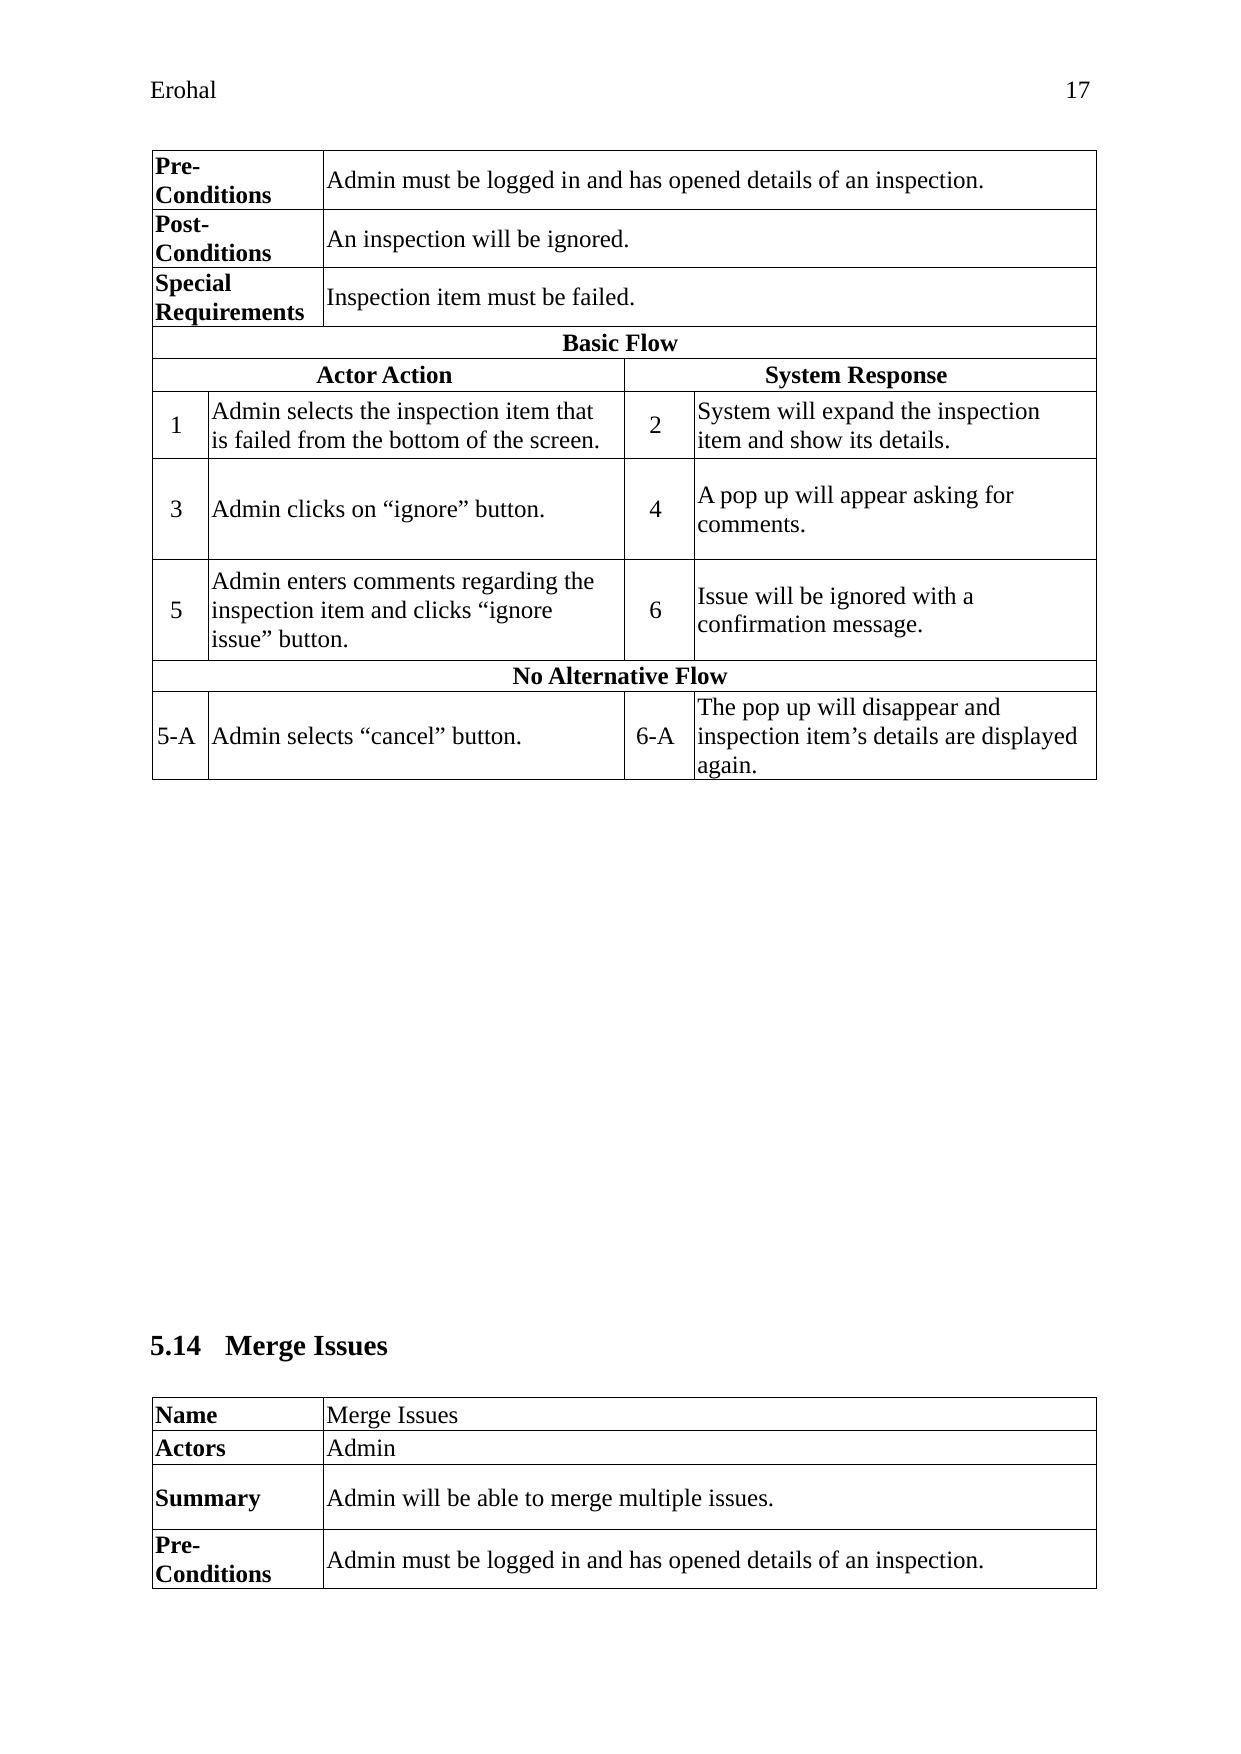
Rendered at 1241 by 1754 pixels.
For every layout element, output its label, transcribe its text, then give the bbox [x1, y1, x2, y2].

table_cell Actors [153, 1431, 323, 1464]
table_cell Pre-Conditions [153, 1530, 323, 1588]
table_cell Special Requirements [153, 268, 323, 326]
table_cell 4 [625, 459, 694, 559]
table_cell No Alternative Flow [153, 661, 1096, 691]
table_cell 5 [153, 560, 208, 659]
table_cell 6-A [625, 692, 694, 778]
table_header Name [153, 1398, 323, 1430]
table_cell Admin [324, 1431, 1096, 1464]
table_cell System will expand the inspection item and show its details. [695, 392, 1096, 458]
table_cell Post-Conditions [153, 210, 323, 267]
table_cell 3 [153, 459, 208, 559]
table_cell 6 [625, 560, 694, 659]
table_cell System Response [625, 359, 1096, 391]
table_cell Issue will be ignored with a confirmation message. [695, 560, 1096, 659]
table_cell Pre-Conditions [153, 151, 323, 208]
table_cell An inspection will be ignored. [324, 210, 1096, 267]
table_cell A pop up will appear asking for comments. [695, 459, 1096, 559]
table_cell Basic Flow [153, 327, 1096, 357]
table_cell The pop up will disappear and inspection item’s details are displayed again. [695, 692, 1096, 778]
table_cell Admin will be able to merge multiple issues. [324, 1465, 1096, 1529]
table_cell Admin enters comments regarding the inspection item and clicks “ignore issue” button. [209, 560, 624, 659]
table_cell 1 [153, 392, 208, 458]
table_cell Actor Action [153, 359, 624, 391]
table_cell Admin must be logged in and has opened details of an inspection. [324, 151, 1096, 208]
table_cell Admin must be logged in and has opened details of an inspection. [324, 1530, 1096, 1588]
subtitle Merge Issues [150, 1328, 1090, 1362]
table_cell Admin clicks on “ignore” button. [209, 459, 624, 559]
table_header Merge Issues [324, 1398, 1096, 1430]
table_cell Summary [153, 1465, 323, 1529]
table_cell 2 [625, 392, 694, 458]
table_cell Inspection item must be failed. [324, 268, 1096, 326]
table_cell Admin selects “cancel” button. [209, 692, 624, 778]
table_cell 5-A [153, 692, 208, 778]
table_cell Admin selects the inspection item that is failed from the bottom of the screen. [209, 392, 624, 458]
